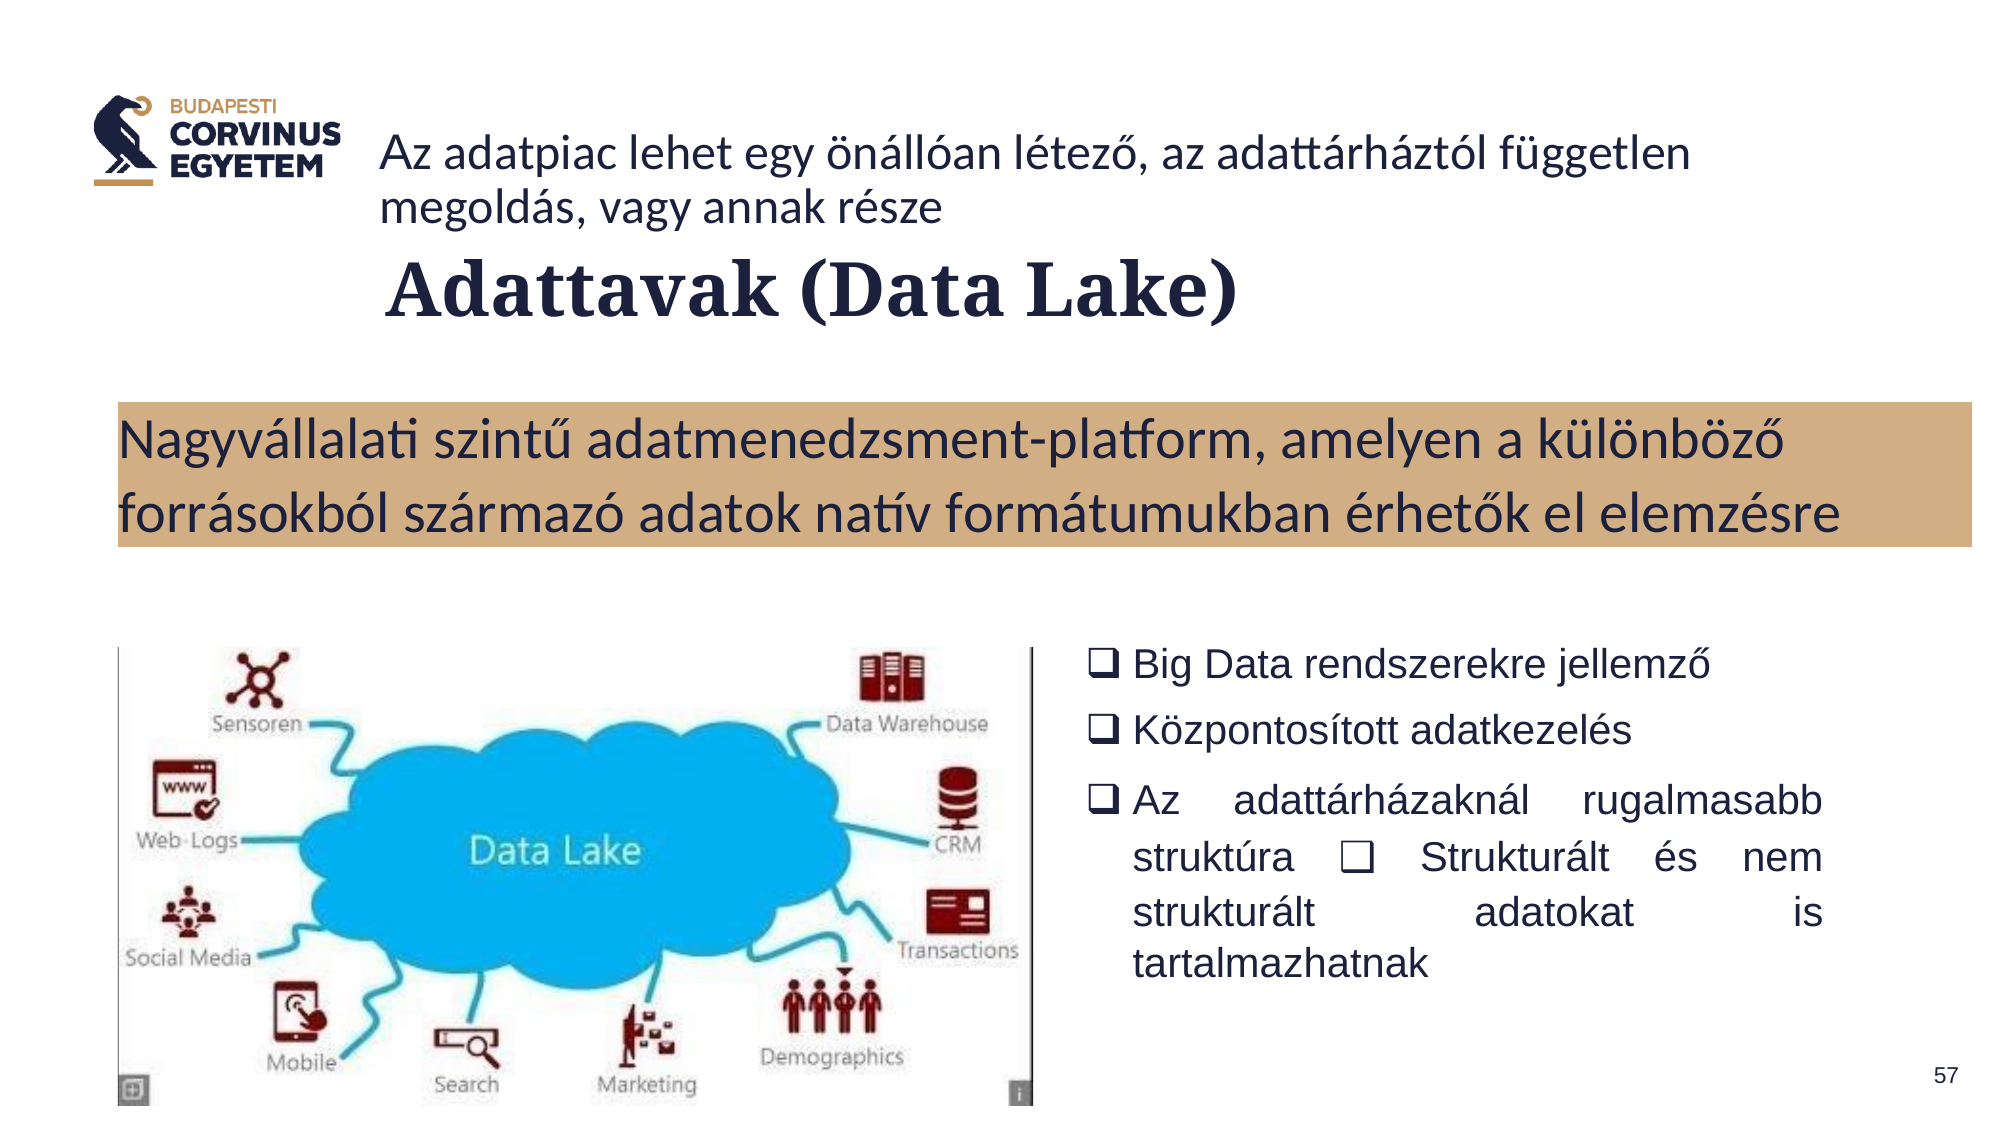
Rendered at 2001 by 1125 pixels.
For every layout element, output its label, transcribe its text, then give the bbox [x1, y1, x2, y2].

picture [117, 647, 1034, 1106]
list Központosított adatkezelés [1034, 705, 1823, 753]
text Az adatpiac lehet egy önállóan létező, az adattárháztól független megoldás, vagy annak része [104, 126, 1884, 236]
list Az adattárházaknál rugalmasabb struktúra ❑ Strukturált és nem strukturált adatokat is tartalmazhatnak [1034, 775, 1823, 987]
list Big Data rendszerekre jellemző [118, 639, 1823, 687]
subtitle Adattavak (Data Lake) [385, 236, 1972, 338]
picture [93, 95, 341, 186]
text Nagyvállalati szintű adatmenedzsment-platform, amelyen a különböző forrásokból származó adatok natív formátumukban érhetők el elemzésre [118, 402, 1972, 547]
